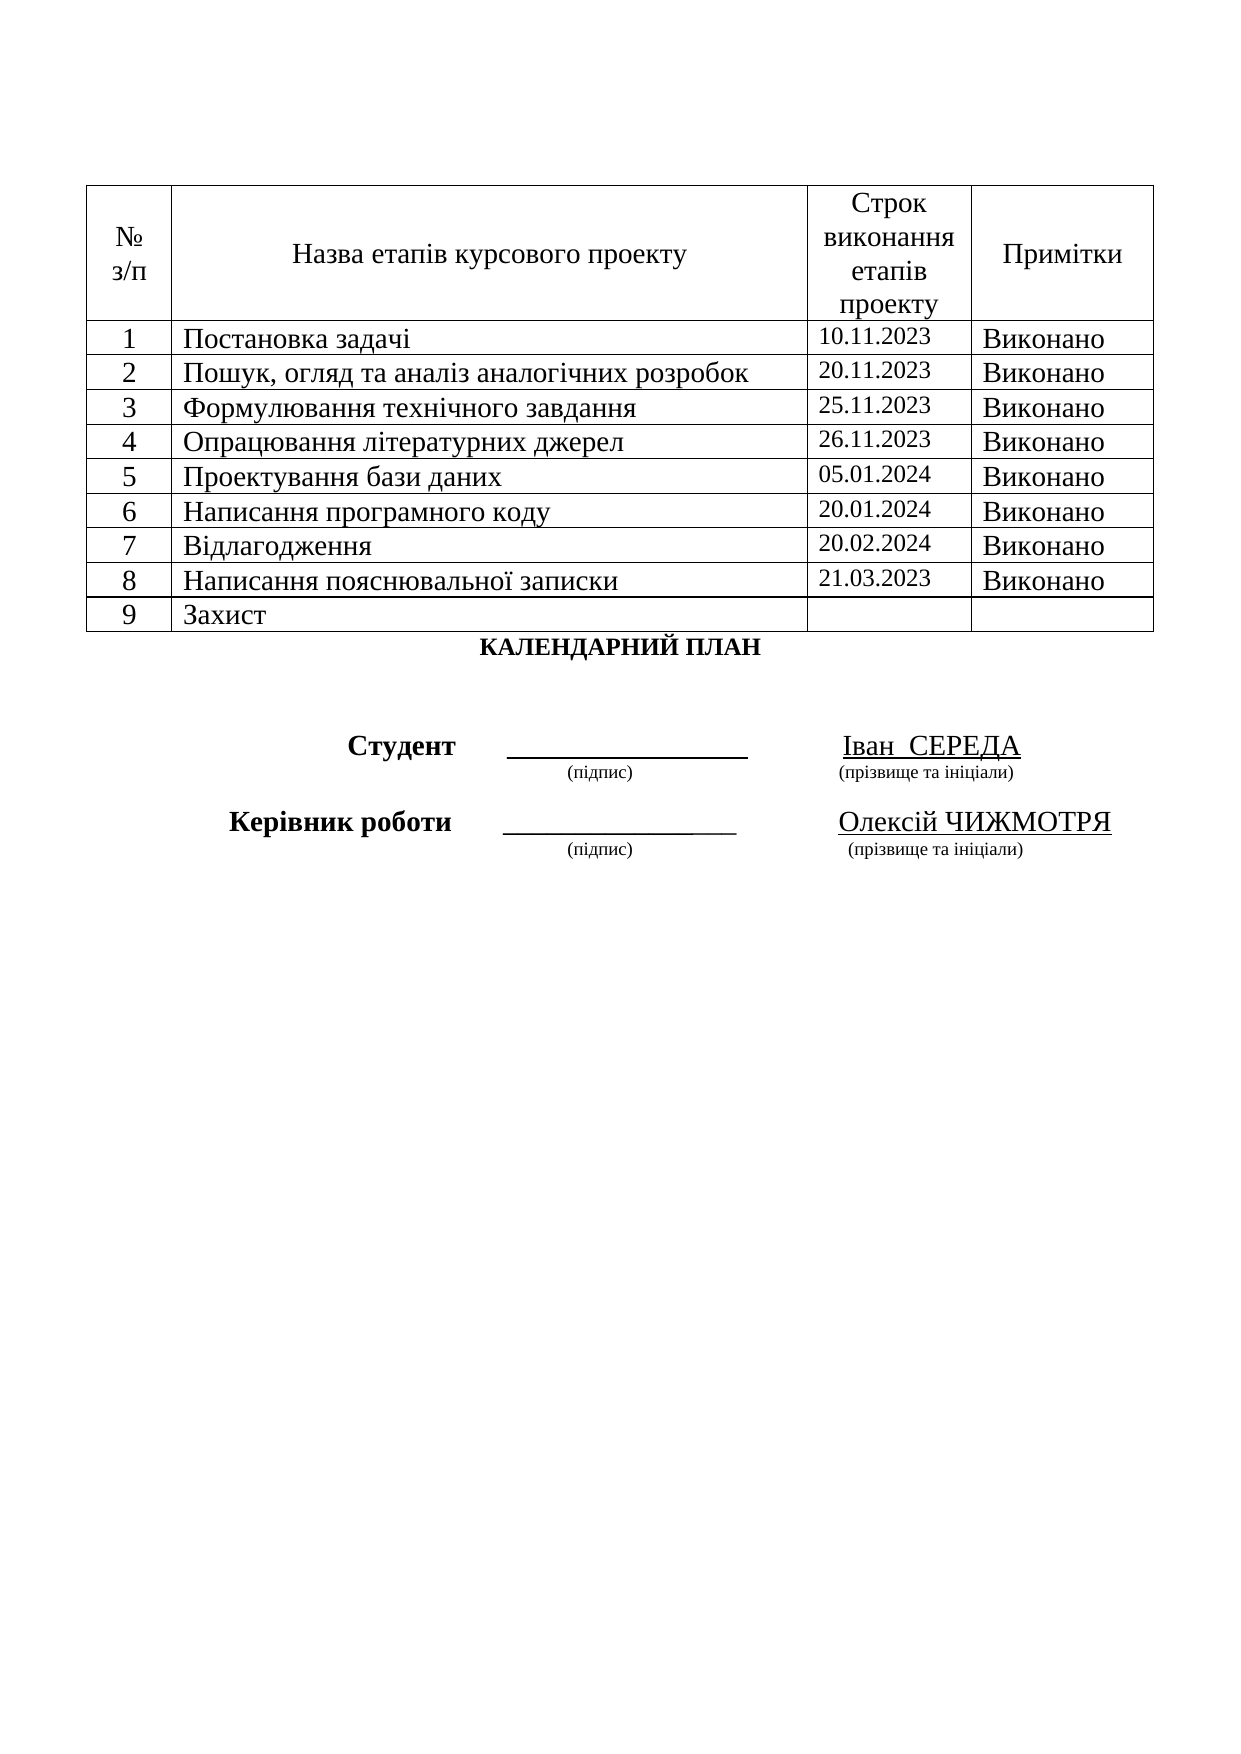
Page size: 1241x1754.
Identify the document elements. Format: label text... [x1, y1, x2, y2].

text Керівник роботи ________________ Олексій ЧИЖМОТРЯ [112, 804, 1128, 838]
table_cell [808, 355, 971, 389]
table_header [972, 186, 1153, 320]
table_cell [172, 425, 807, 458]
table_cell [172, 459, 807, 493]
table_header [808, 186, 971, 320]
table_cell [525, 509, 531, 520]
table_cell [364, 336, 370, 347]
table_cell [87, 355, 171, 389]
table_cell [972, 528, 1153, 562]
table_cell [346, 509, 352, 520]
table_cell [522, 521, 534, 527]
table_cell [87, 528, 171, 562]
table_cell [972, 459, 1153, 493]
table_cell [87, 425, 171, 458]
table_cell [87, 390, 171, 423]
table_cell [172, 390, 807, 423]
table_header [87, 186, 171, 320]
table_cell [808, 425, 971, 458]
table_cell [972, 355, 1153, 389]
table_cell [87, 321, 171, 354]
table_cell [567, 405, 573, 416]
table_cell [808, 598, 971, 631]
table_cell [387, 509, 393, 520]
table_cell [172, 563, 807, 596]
text Студент __ ________ __ Іван СЕРЕДА [230, 728, 1128, 761]
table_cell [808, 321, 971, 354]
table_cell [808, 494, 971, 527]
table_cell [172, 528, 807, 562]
text КАЛЕНДАРНИЙ ПЛАН [112, 632, 1128, 661]
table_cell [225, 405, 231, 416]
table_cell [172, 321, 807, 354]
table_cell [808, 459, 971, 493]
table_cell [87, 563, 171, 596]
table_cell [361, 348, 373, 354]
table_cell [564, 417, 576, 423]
text (підпис) (прізвище та ініціали) [230, 761, 1128, 783]
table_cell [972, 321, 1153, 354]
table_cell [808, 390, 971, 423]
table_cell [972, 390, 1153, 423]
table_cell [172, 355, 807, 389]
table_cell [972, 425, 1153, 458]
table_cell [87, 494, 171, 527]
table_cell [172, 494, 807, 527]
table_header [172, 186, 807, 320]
text (підпис) (прізвище та ініціали) [230, 838, 1128, 859]
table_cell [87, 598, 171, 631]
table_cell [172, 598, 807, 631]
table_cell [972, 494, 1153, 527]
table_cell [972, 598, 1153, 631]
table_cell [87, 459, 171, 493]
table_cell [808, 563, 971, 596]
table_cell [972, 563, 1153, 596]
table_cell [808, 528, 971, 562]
